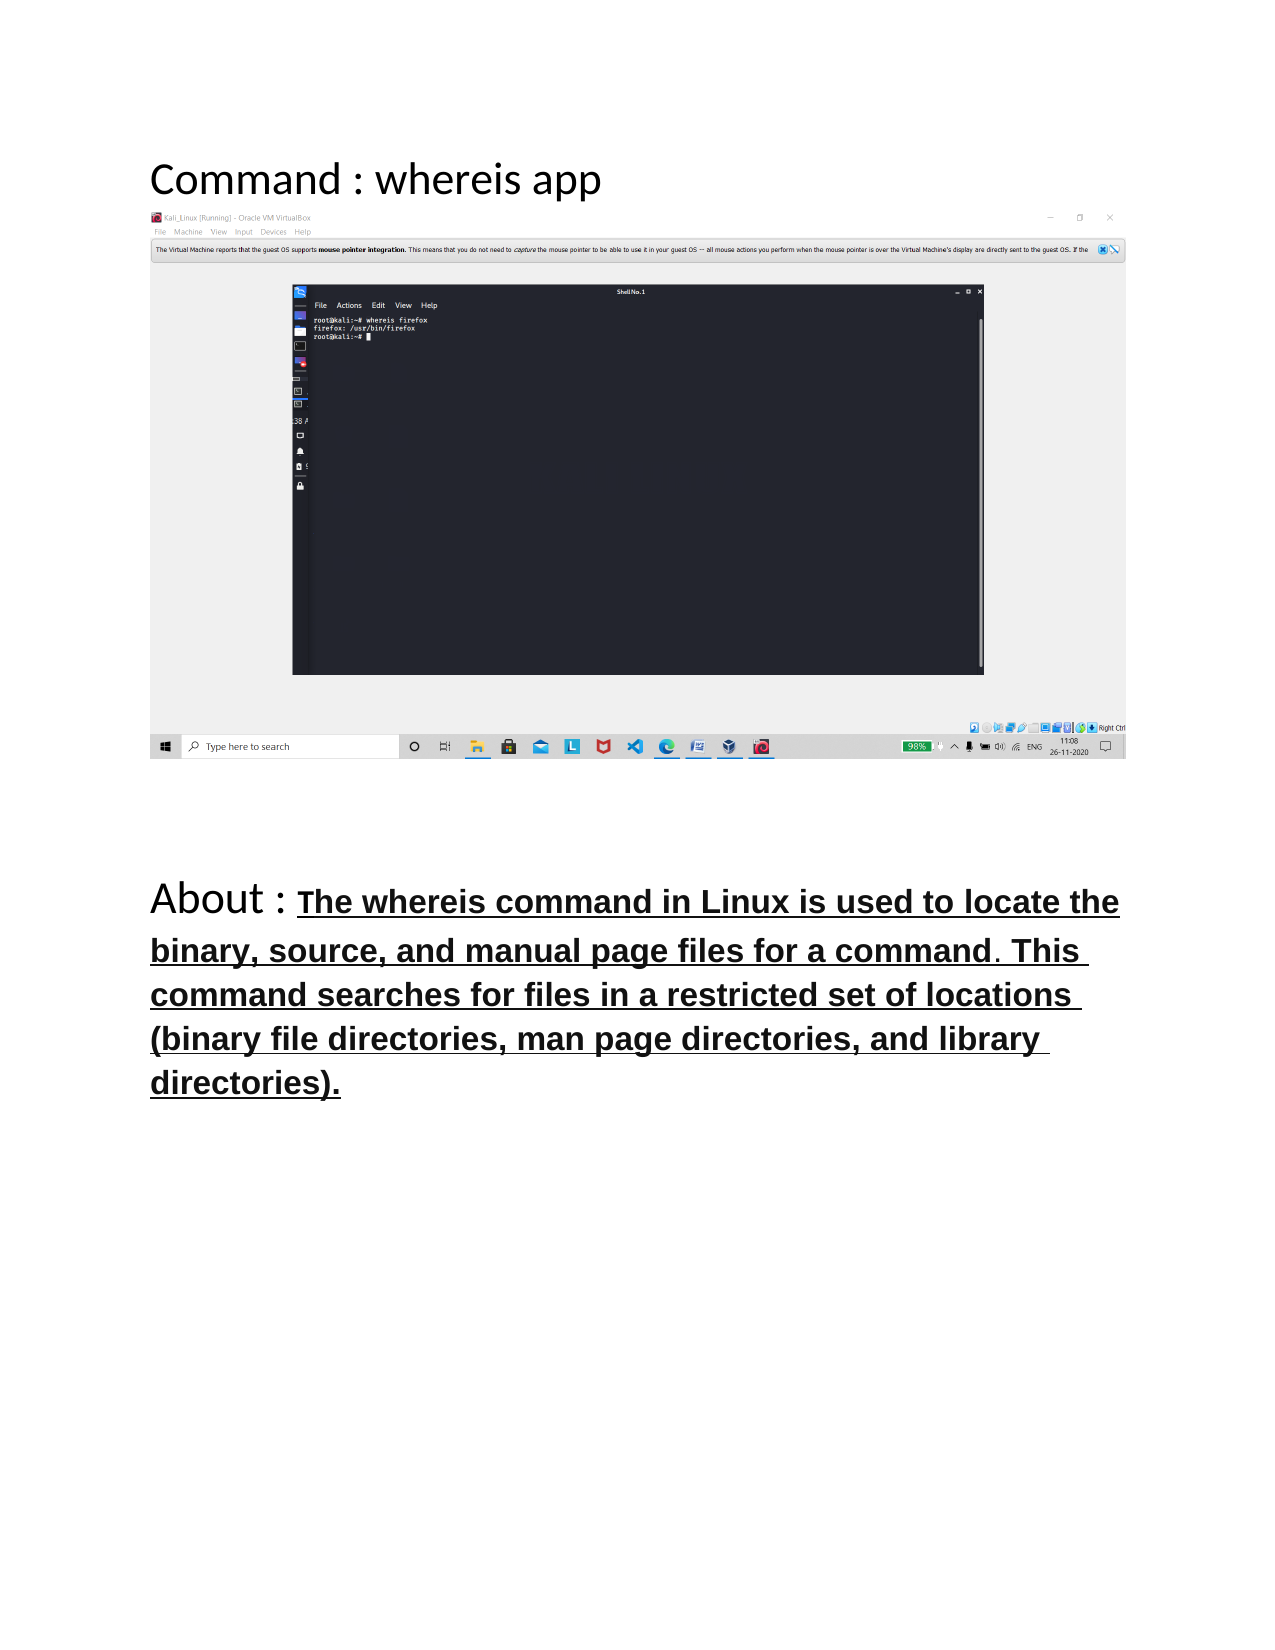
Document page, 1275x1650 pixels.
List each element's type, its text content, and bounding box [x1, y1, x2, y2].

text Command : whereis app [150, 150, 1125, 210]
picture [150, 210, 1126, 759]
text About : The whereis command in Linux is used to locate the binary, source, and manual page files for a command. This command searches for files in a restricted set of locations (binary file directories, man page directories, and library directories). [150, 869, 1125, 1102]
